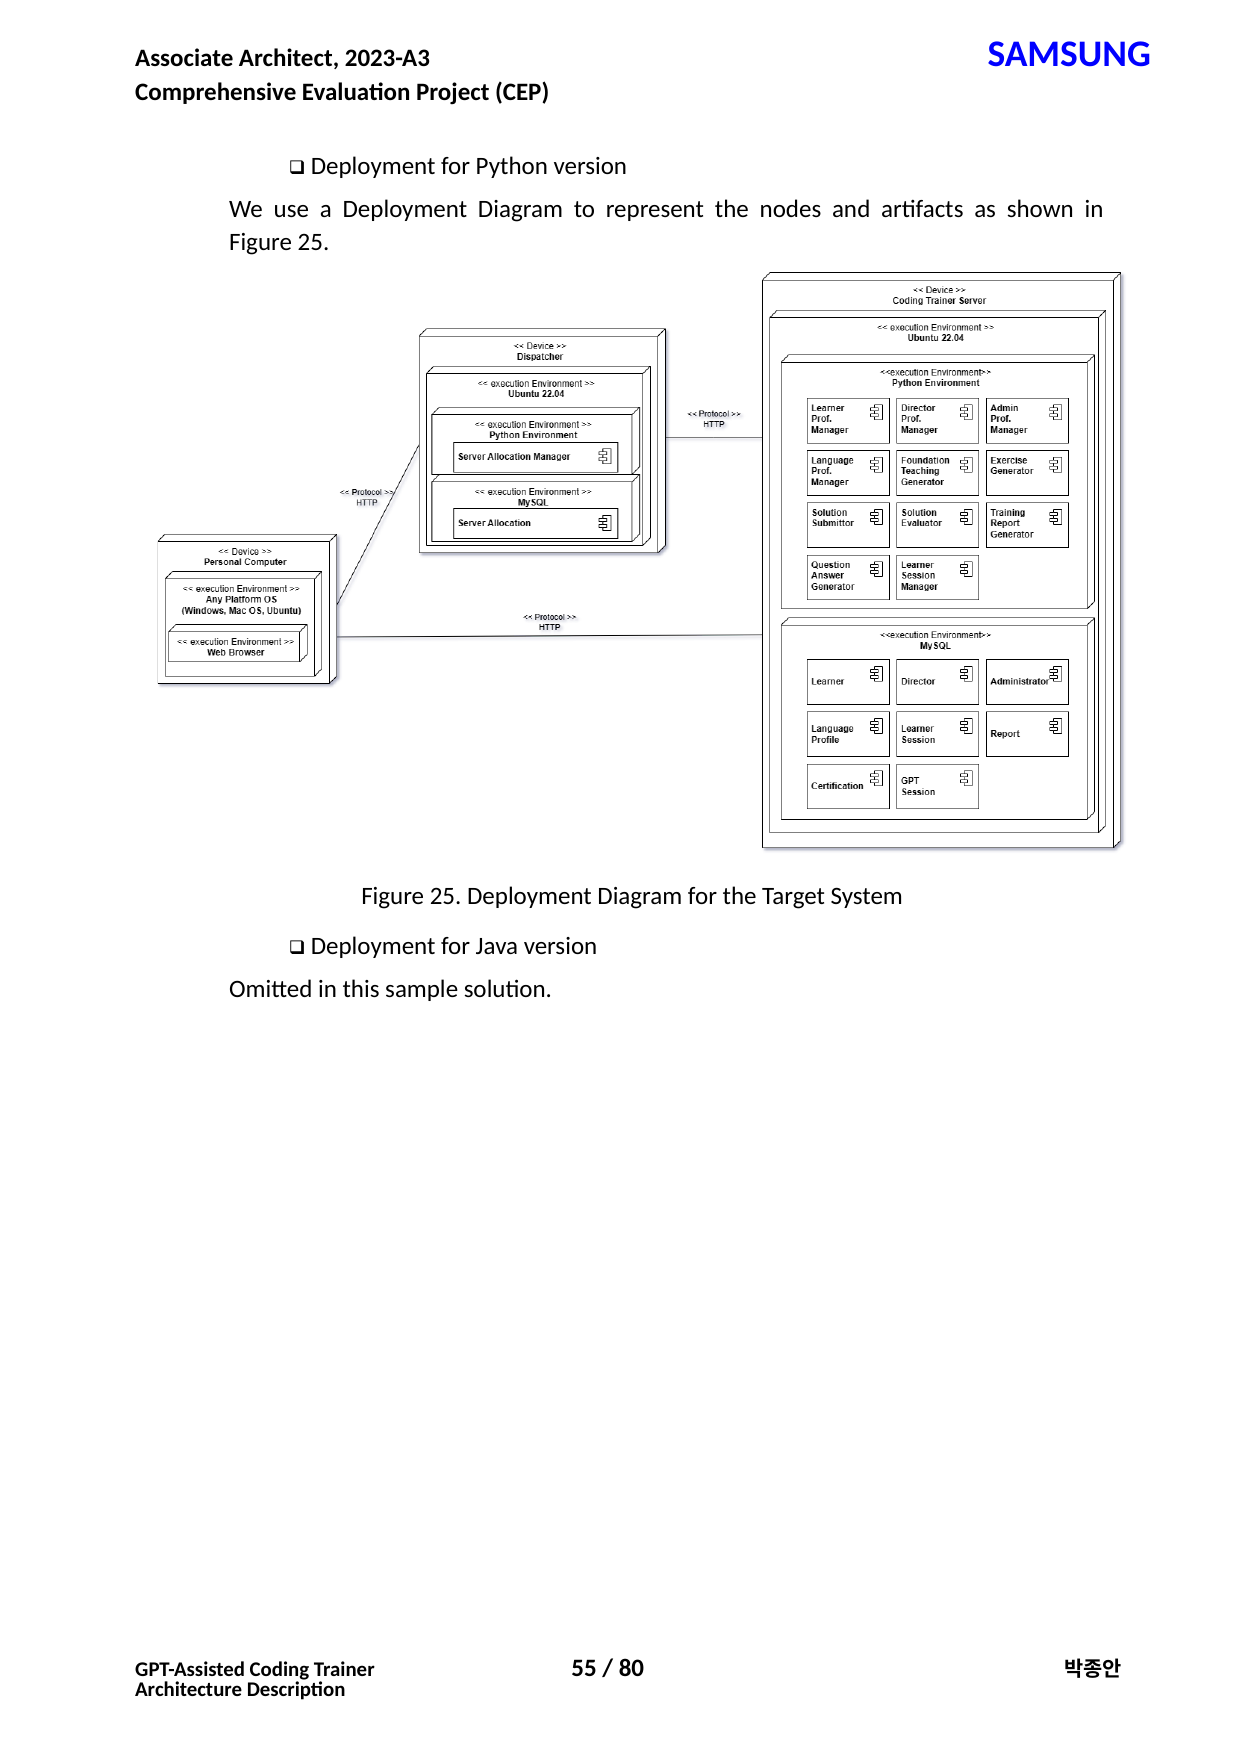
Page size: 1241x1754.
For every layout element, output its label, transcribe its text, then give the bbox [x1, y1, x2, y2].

text Deployment for Python version [229, 150, 1105, 181]
text Omitted in this sample solution. [229, 973, 1105, 1003]
text We use a Deployment Diagram to represent the nodes and artifacts as shown in Figure 25. [229, 193, 1105, 257]
picture [157, 272, 1129, 856]
text Deployment for Java version [229, 930, 1105, 960]
